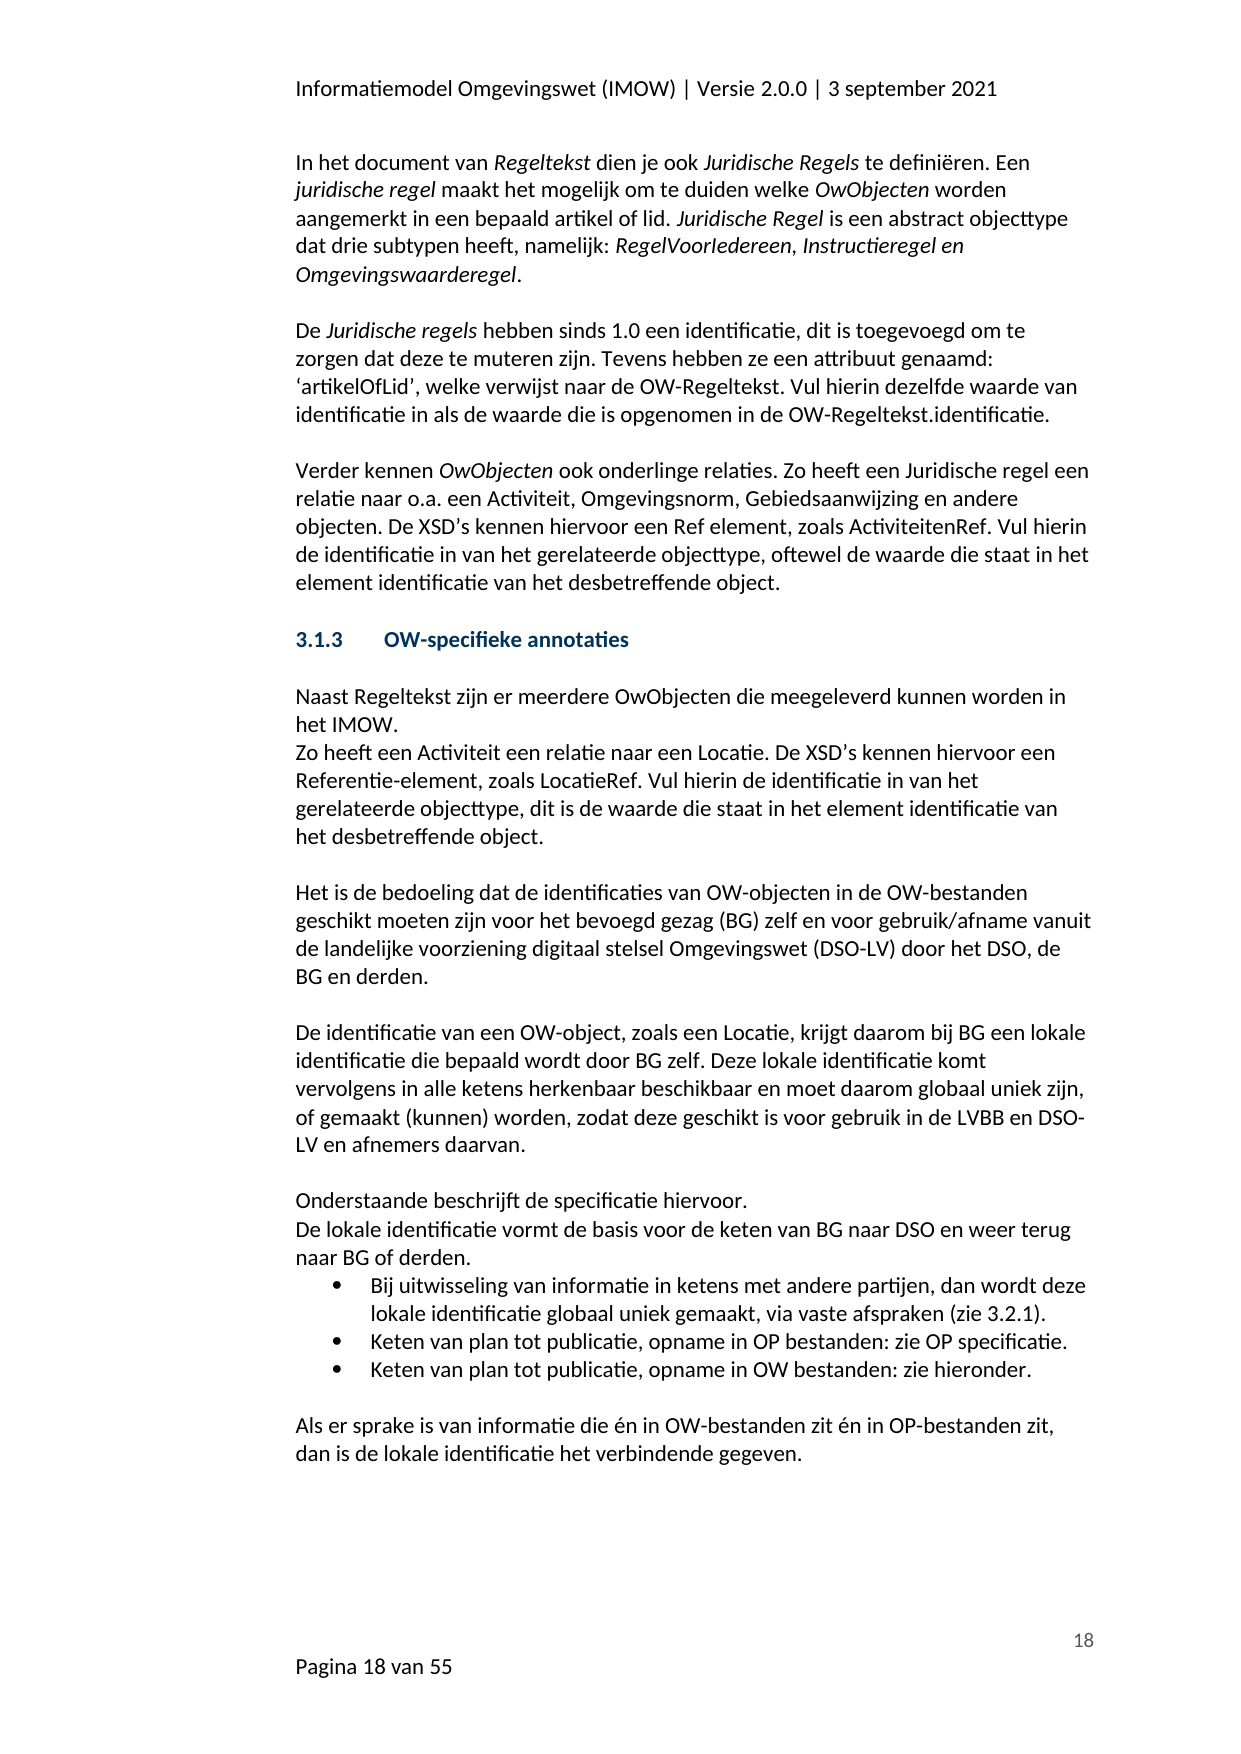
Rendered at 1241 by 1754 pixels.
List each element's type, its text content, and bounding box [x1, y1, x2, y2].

subtitle OW-specifieke annotaties [295, 625, 1093, 653]
text Naast Regeltekst zijn er meerdere OwObjecten die meegeleverd kunnen worden in het IMOW. [295, 682, 1093, 738]
text In het document van Regeltekst dien je ook Juridische Regels te definiëren. Een juridische regel maakt het mogelijk om te duiden welke OwObjecten worden aangemerkt in een bepaald artikel of lid. Juridische Regel is een abstract objecttype dat drie subtypen heeft, namelijk: RegelVoorIedereen, Instructieregel en Omgevingswaarderegel. [295, 148, 1093, 288]
text De identificatie van een OW-object, zoals een Locatie, krijgt daarom bij BG een lokale identificatie die bepaald wordt door BG zelf. Deze lokale identificatie komt vervolgens in alle ketens herkenbaar beschikbaar en moet daarom globaal uniek zijn, of gemaakt (kunnen) worden, zodat deze geschikt is voor gebruik in de LVBB en DSO-LV en afnemers daarvan. [295, 1018, 1093, 1159]
text De Juridische regels hebben sinds 1.0 een identificatie, dit is toegevoegd om te zorgen dat deze te muteren zijn. Tevens hebben ze een attribuut genaamd: ‘artikelOfLid’, welke verwijst naar de OW-Regeltekst. Vul hierin dezelfde waarde van identificatie in als de waarde die is opgenomen in de OW-Regeltekst.identificatie. [295, 316, 1093, 428]
list Keten van plan tot publicatie, opname in OW bestanden: zie hieronder. [333, 1355, 1093, 1383]
text Het is de bedoeling dat de identificaties van OW-objecten in de OW-bestanden geschikt moeten zijn voor het bevoegd gezag (BG) zelf en voor gebruik/afname vanuit de landelijke voorziening digitaal stelsel Omgevingswet (DSO-LV) door het DSO, de BG en derden. [295, 878, 1093, 991]
text Als er sprake is van informatie die én in OW-bestanden zit én in OP-bestanden zit, dan is de lokale identificatie het verbindende gegeven. [295, 1411, 1093, 1467]
list Bij uitwisseling van informatie in ketens met andere partijen, dan wordt deze lokale identificatie globaal uniek gemaakt, via vaste afspraken (zie 3.2.1). [333, 1271, 1093, 1327]
text De lokale identificatie vormt de basis voor de keten van BG naar DSO en weer terug naar BG of derden. [295, 1215, 1093, 1271]
text Onderstaande beschrijft de specificatie hiervoor. [295, 1187, 1093, 1215]
text Verder kennen OwObjecten ook onderlinge relaties. Zo heeft een Juridische regel een relatie naar o.a. een Activiteit, Omgevingsnorm, Gebiedsaanwijzing en andere objecten. De XSD’s kennen hiervoor een Ref element, zoals ActiviteitenRef. Vul hierin de identificatie in van het gerelateerde objecttype, oftewel de waarde die staat in het element identificatie van het desbetreffende object. [295, 456, 1093, 596]
text Zo heeft een Activiteit een relatie naar een Locatie. De XSD’s kennen hiervoor een Referentie-element, zoals LocatieRef. Vul hierin de identificatie in van het gerelateerde objecttype, dit is de waarde die staat in het element identificatie van het desbetreffende object. [295, 738, 1093, 850]
list Keten van plan tot publicatie, opname in OP bestanden: zie OP specificatie. [333, 1327, 1093, 1355]
